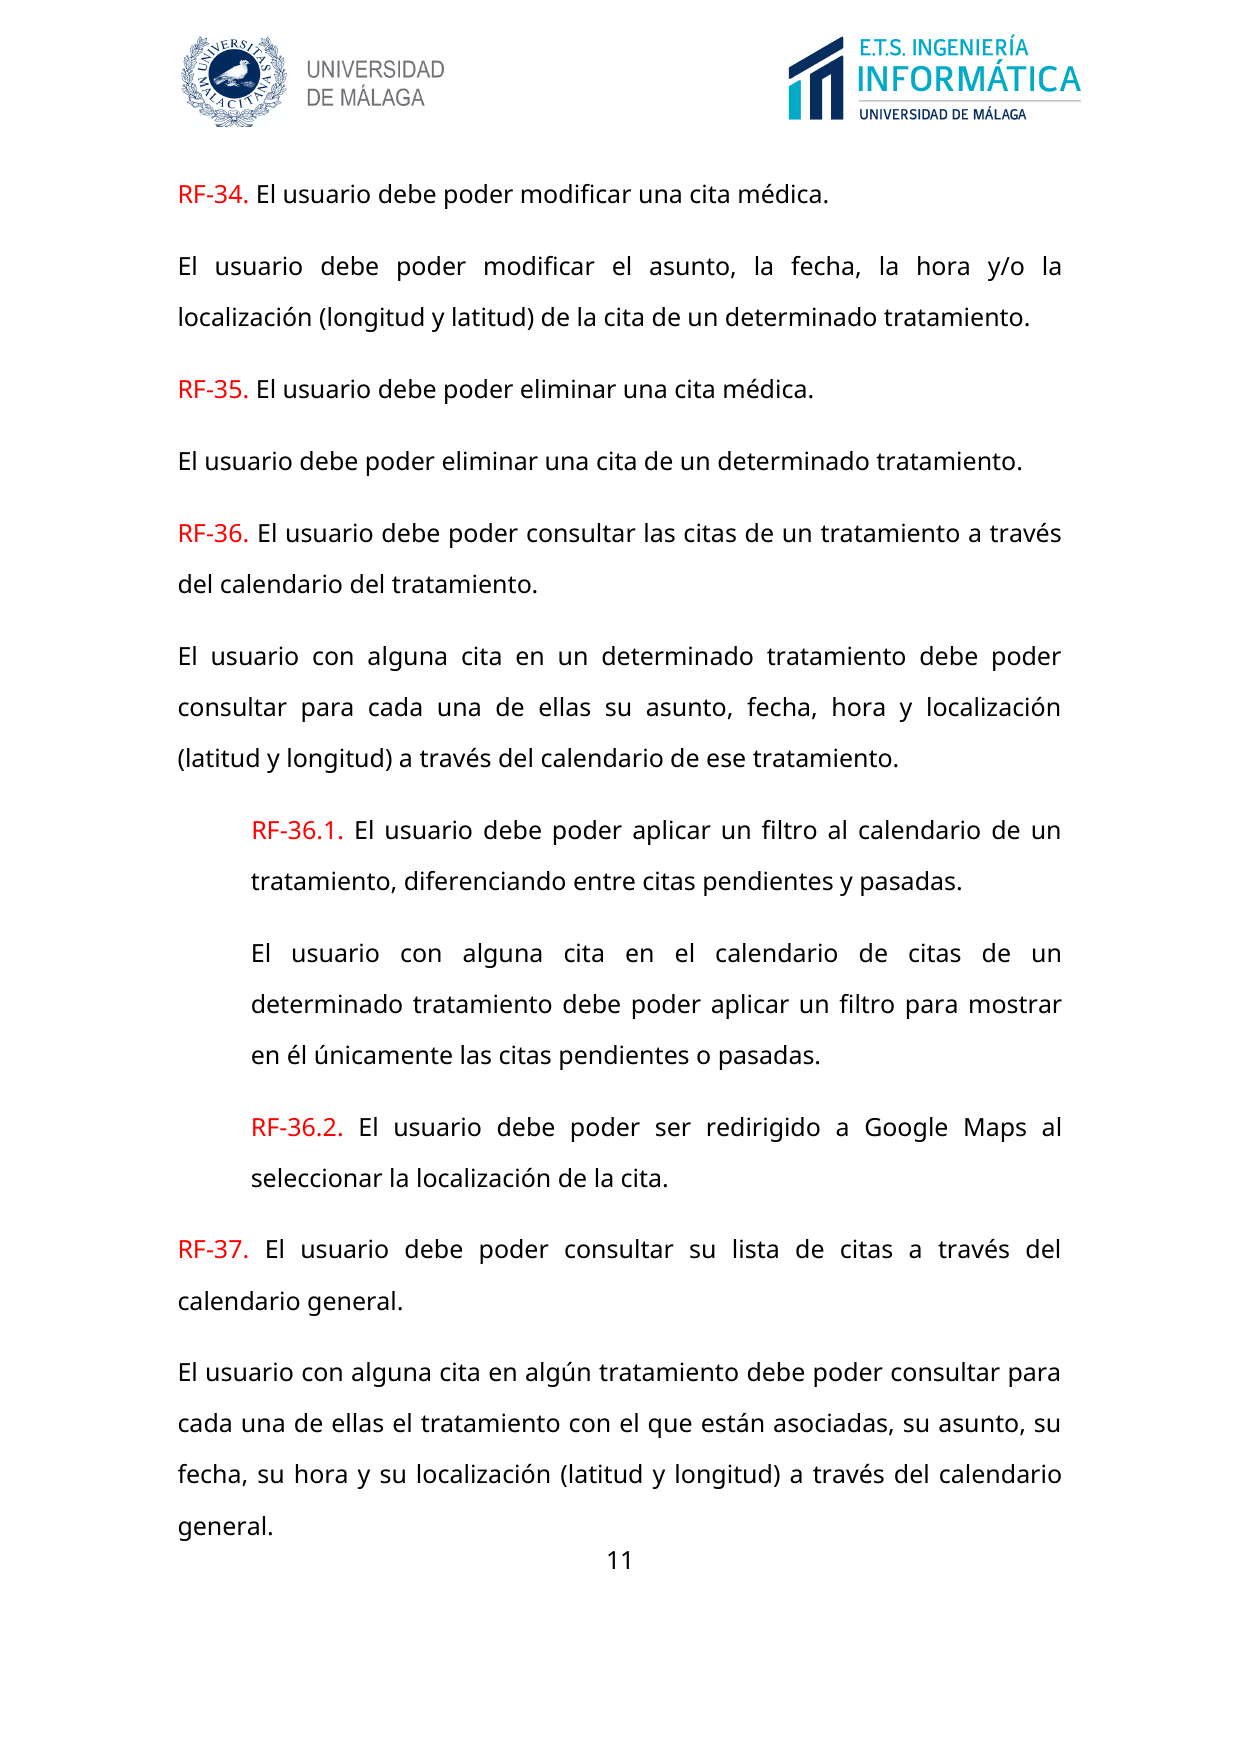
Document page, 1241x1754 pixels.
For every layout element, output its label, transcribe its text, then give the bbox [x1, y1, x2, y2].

picture [786, 34, 1083, 122]
text RF-36. El usuario debe poder consultar las citas de un tratamiento a través del calendario del tratamiento. [177, 516, 1063, 601]
text RF-36.1. El usuario debe poder aplicar un filtro al calendario de un tratamiento, diferenciando entre citas pendientes y pasadas. [251, 812, 1063, 897]
text El usuario con alguna cita en un determinado tratamiento debe poder consultar para cada una de ellas su asunto, fecha, hora y localización (latitud y longitud) a través del calendario de ese tratamiento. [177, 638, 1063, 774]
text El usuario debe poder eliminar una cita de un determinado tratamiento. [177, 444, 1063, 478]
text RF-36.2. El usuario debe poder ser redirigido a Google Maps al seleccionar la localización de la cita. [251, 1109, 1063, 1194]
text El usuario debe poder modificar el asunto, la fecha, la hora y/o la localización (longitud y latitud) de la cita de un determinado tratamiento. [177, 249, 1063, 334]
text El usuario con alguna cita en el calendario de citas de un determinado tratamiento debe poder aplicar un filtro para mostrar en él únicamente las citas pendientes o pasadas. [251, 935, 1063, 1071]
picture [180, 35, 477, 127]
text RF-35. El usuario debe poder eliminar una cita médica. [177, 372, 1063, 406]
text RF-34. El usuario debe poder modificar una cita médica. [177, 177, 1063, 211]
text El usuario con alguna cita en algún tratamiento debe poder consultar para cada una de ellas el tratamiento con el que están asociadas, su asunto, su fecha, su hora y su localización (latitud y longitud) a través del calendario general. [177, 1355, 1063, 1542]
text RF-37. El usuario debe poder consultar su lista de citas a través del calendario general. [177, 1232, 1063, 1317]
